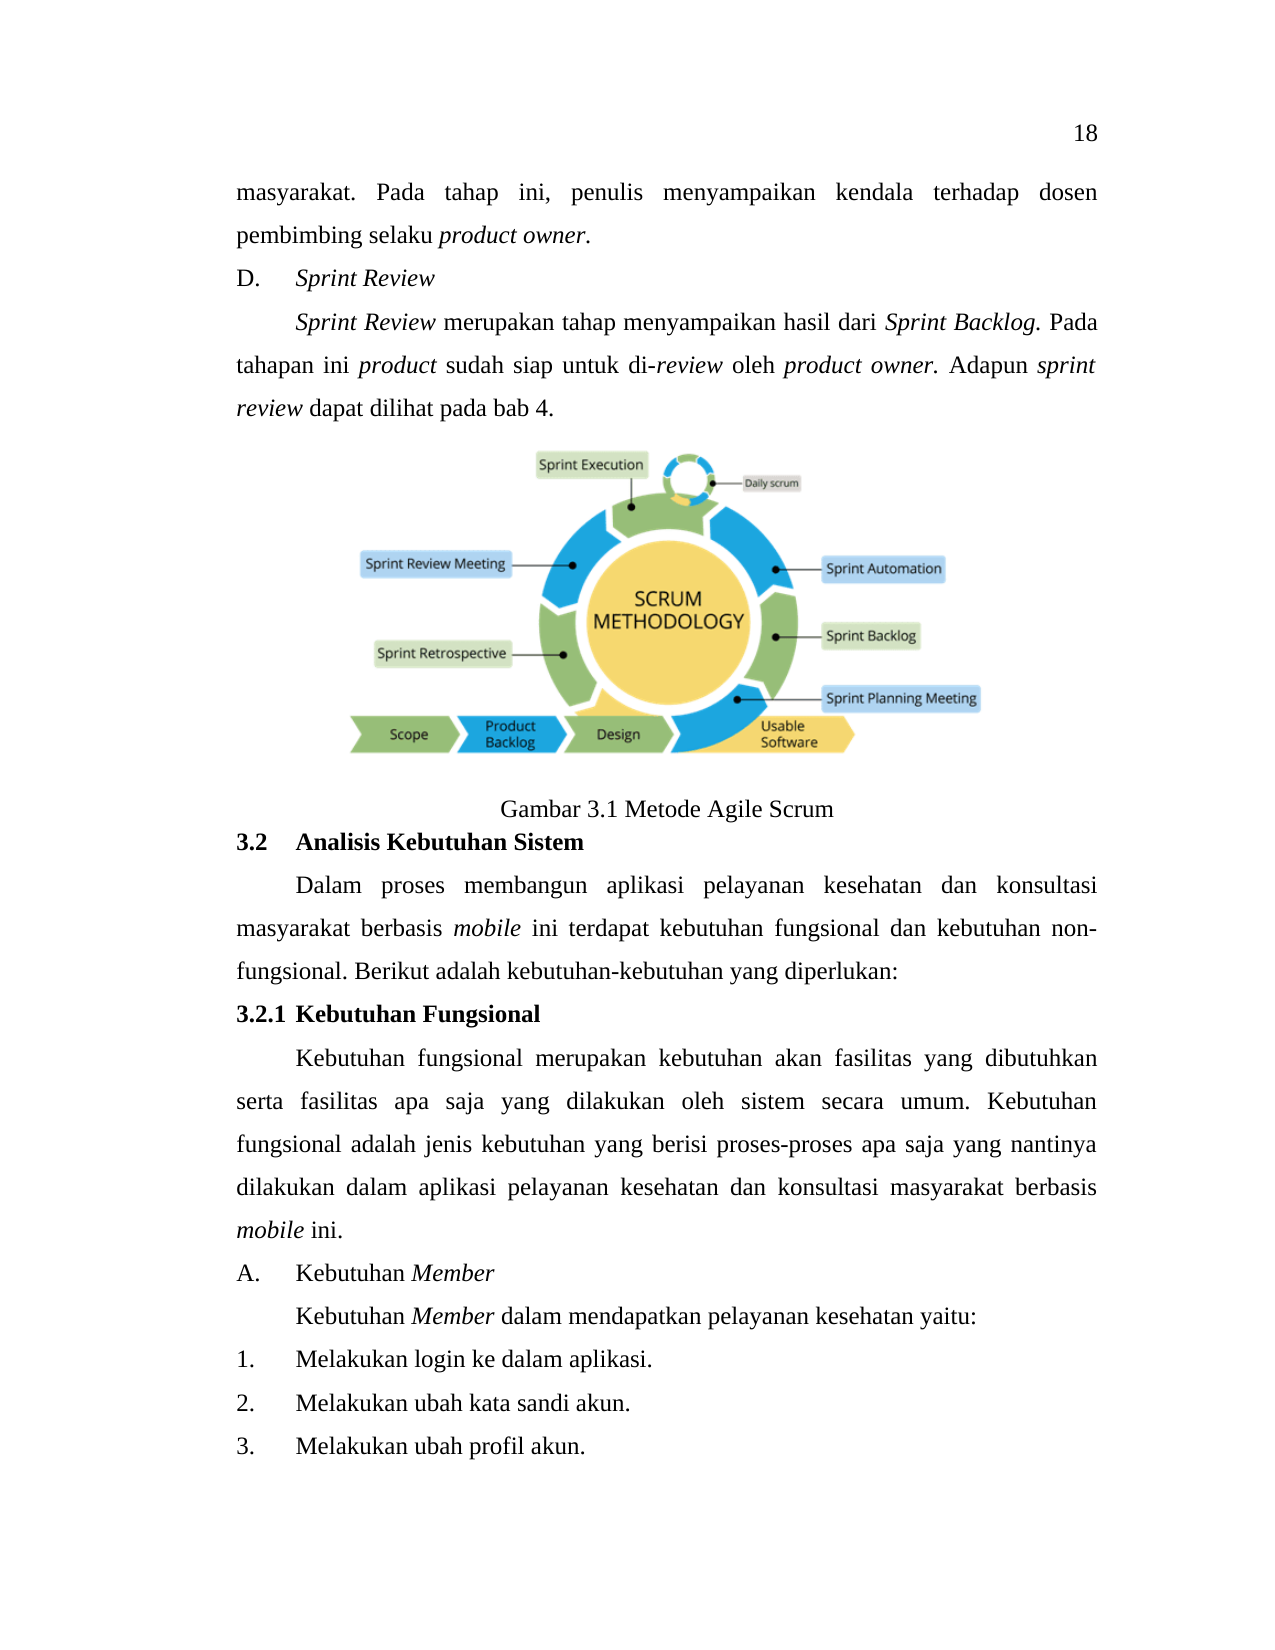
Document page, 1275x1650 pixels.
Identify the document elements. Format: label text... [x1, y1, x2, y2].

list Sprint Review merupakan tahap menyampaikan hasil dari Sprint Backlog. Pada tahapan ini product sudah siap untuk di-review oleh product owner. Adapun sprint review dapat dilihat pada bab 4. [236, 307, 1098, 422]
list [236, 177, 1098, 249]
list Melakukan ubah kata sandi akun. [236, 1388, 1098, 1416]
subtitle Analisis Kebutuhan Sistem [236, 827, 1098, 856]
text Dalam proses membangun aplikasi pelayanan kesehatan dan konsultasi masyarakat berbasis mobile ini terdapat kebutuhan fungsional dan kebutuhan non-fungsional. Berikut adalah kebutuhan-kebutuhan yang diperlukan: [236, 870, 1098, 985]
text Gambar 3.1 Metode Agile Scrum [236, 794, 1098, 823]
list Melakukan ubah profil akun. [236, 1431, 1098, 1459]
subtitle Kebutuhan Fungsional [236, 999, 1098, 1028]
picture [343, 436, 991, 780]
list Kebutuhan Member dalam mendapatkan pelayanan kesehatan yaitu: [295, 1301, 1098, 1330]
list Sprint Review [236, 263, 1098, 292]
list Kebutuhan Member [236, 1258, 1098, 1287]
text Kebutuhan fungsional merupakan kebutuhan akan fasilitas yang dibutuhkan serta fasilitas apa saja yang dilakukan oleh sistem secara umum. Kebutuhan fungsional adalah jenis kebutuhan yang berisi proses-proses apa saja yang nantinya dilakukan dalam aplikasi pelayanan kesehatan dan konsultasi masyarakat berbasis mobile ini. [236, 1043, 1098, 1244]
list Melakukan login ke dalam aplikasi. [236, 1344, 1098, 1373]
